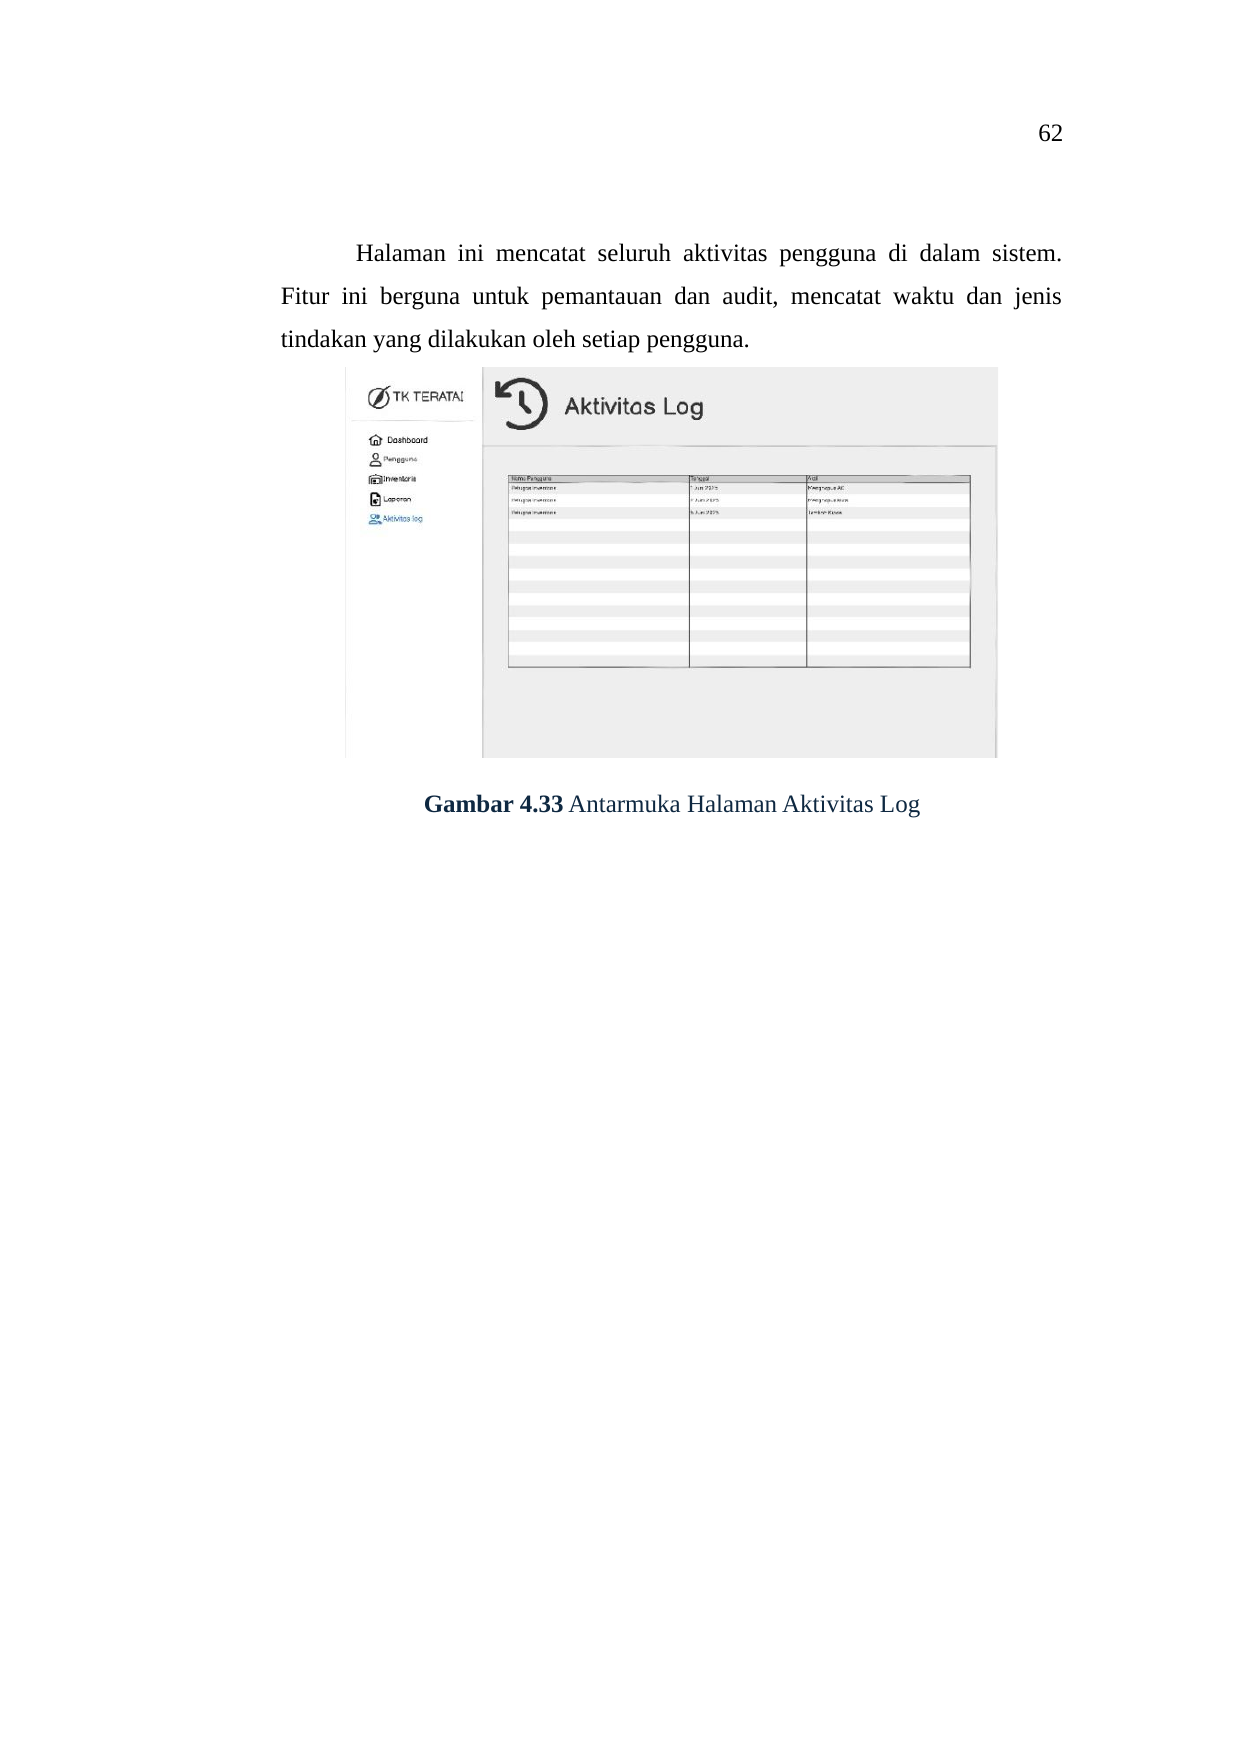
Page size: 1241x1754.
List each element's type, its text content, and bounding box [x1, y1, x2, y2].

text Halaman ini mencatat seluruh aktivitas pengguna di dalam sistem. Fitur ini berguna untuk pemantauan dan audit, mencatat waktu dan jenis tindakan yang dilakukan oleh setiap pengguna. [281, 238, 1063, 353]
picture [345, 367, 999, 758]
text Gambar 4.33 Antarmuka Halaman Aktivitas Log [281, 789, 1063, 818]
